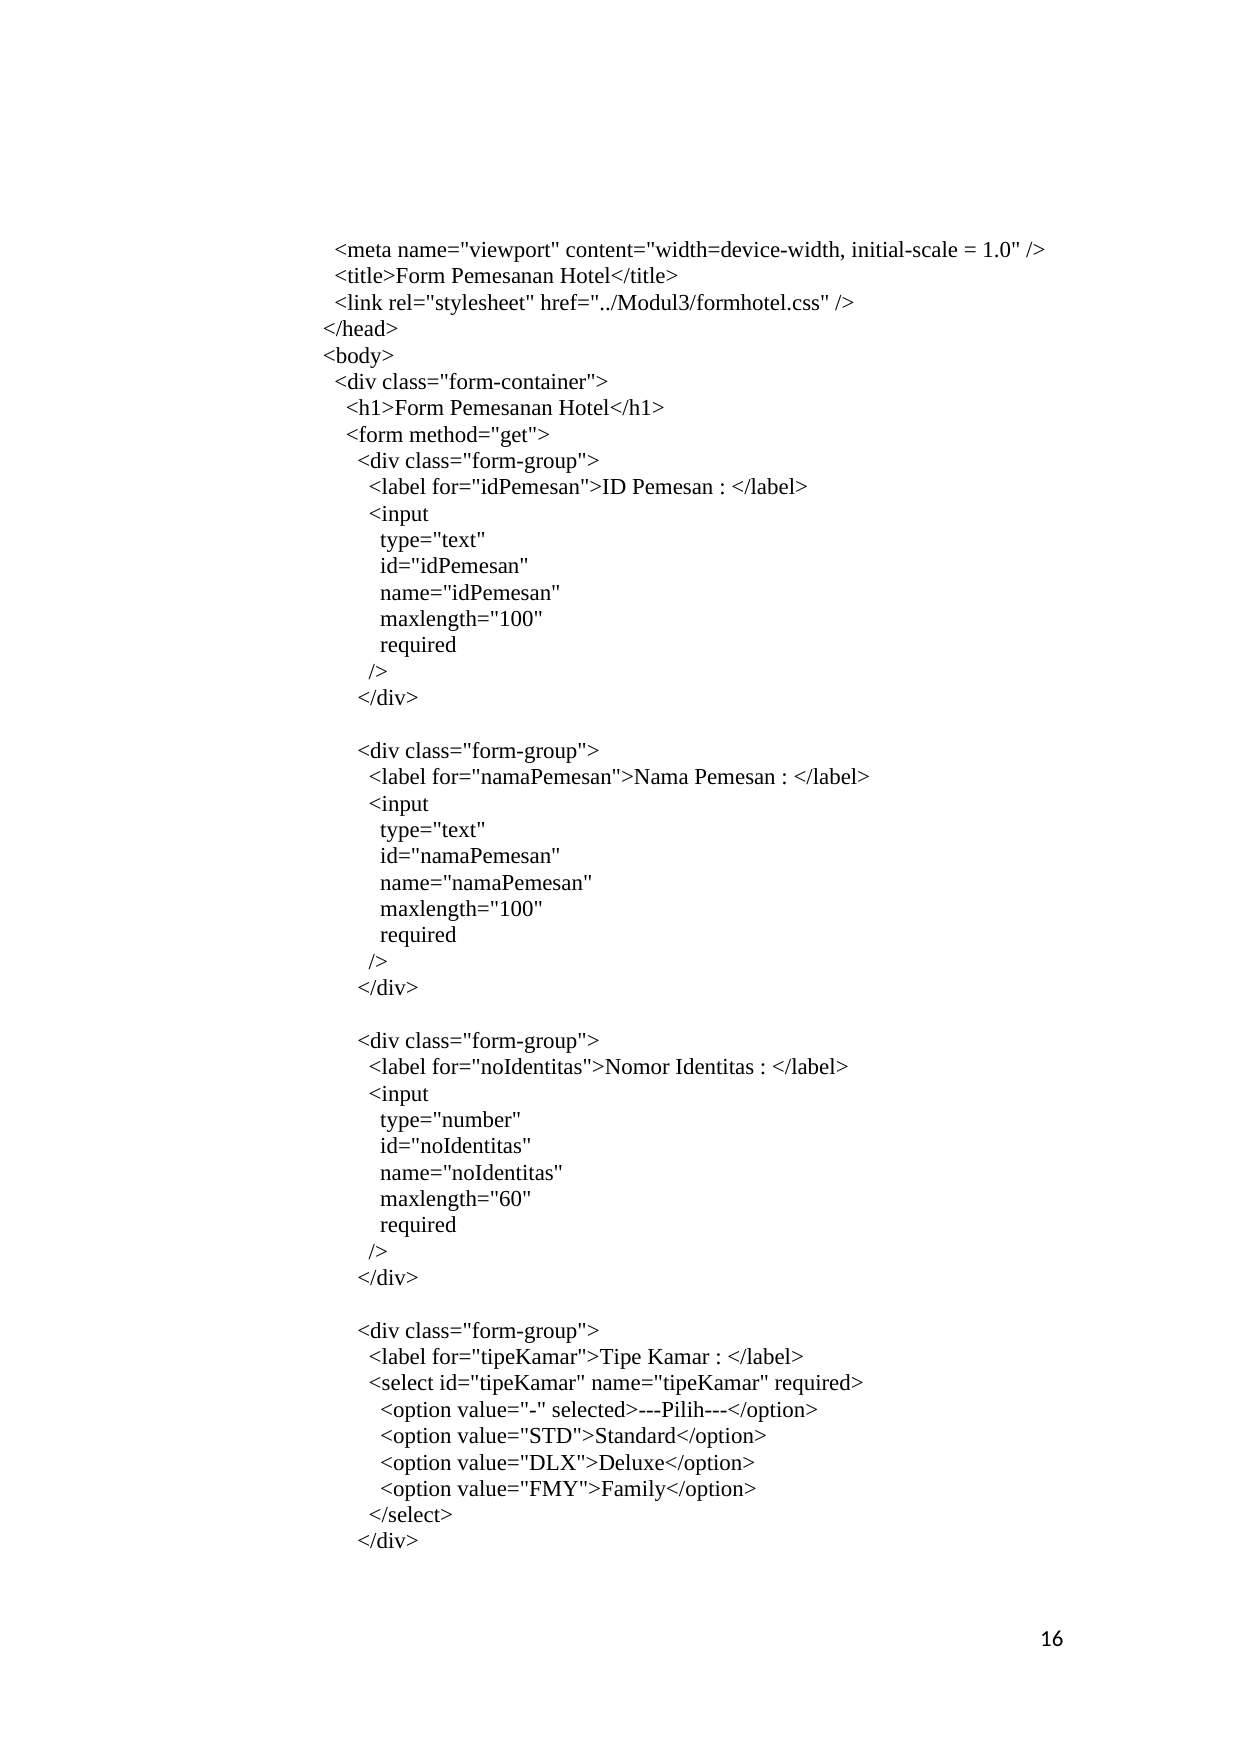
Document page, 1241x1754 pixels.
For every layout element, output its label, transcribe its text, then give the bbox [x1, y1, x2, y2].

list type="text" [311, 526, 1063, 552]
list <div class="form-group"> [311, 1317, 1063, 1343]
list id="namaPemesan" [311, 842, 1063, 869]
list name="namaPemesan" [311, 869, 1063, 895]
list required [311, 921, 1063, 948]
list <input [311, 1079, 1063, 1106]
list <label for="tipeKamar">Tipe Kamar : </label> [311, 1343, 1063, 1369]
list name="idPemesan" [311, 579, 1063, 605]
list <input [311, 500, 1063, 526]
list /> [311, 948, 1063, 974]
list </select> [311, 1501, 1063, 1528]
list <select id="tipeKamar" name="tipeKamar" required> [311, 1369, 1063, 1396]
list </head> [311, 315, 1063, 342]
list <div class="form-group"> [311, 737, 1063, 763]
list type="number" [311, 1106, 1063, 1132]
list <option value="-" selected>---Pilih---</option> [311, 1396, 1063, 1422]
list maxlength="100" [311, 605, 1063, 632]
list <link rel="stylesheet" href="../Modul3/formhotel.css" /> [311, 289, 1063, 315]
list required [311, 632, 1063, 658]
list <h1>Form Pemesanan Hotel</h1> [311, 394, 1063, 421]
list <div class="form-container"> [311, 368, 1063, 394]
list maxlength="60" [311, 1185, 1063, 1211]
list id="idPemesan" [311, 552, 1063, 579]
list <label for="noIdentitas">Nomor Identitas : </label> [311, 1053, 1063, 1079]
list <label for="namaPemesan">Nama Pemesan : </label> [311, 763, 1063, 790]
list <div class="form-group"> [311, 447, 1063, 473]
list <div class="form-group"> [311, 1027, 1063, 1053]
list <meta name="viewport" content="width=device-width, initial-scale = 1.0" /> [311, 236, 1063, 263]
list <option value="STD">Standard</option> [311, 1422, 1063, 1448]
list type="text" [311, 816, 1063, 842]
list </div> [311, 1264, 1063, 1290]
list <title>Form Pemesanan Hotel</title> [311, 263, 1063, 289]
list id="noIdentitas" [311, 1132, 1063, 1159]
list <form method="get"> [311, 421, 1063, 447]
list /> [311, 658, 1063, 684]
list </div> [311, 684, 1063, 711]
list </div> [311, 1528, 1063, 1554]
list </div> [311, 974, 1063, 1001]
list <option value="FMY">Family</option> [311, 1475, 1063, 1501]
list /> [311, 1238, 1063, 1264]
list required [311, 1211, 1063, 1238]
list name="noIdentitas" [311, 1159, 1063, 1185]
list maxlength="100" [311, 895, 1063, 921]
list <input [311, 790, 1063, 816]
list <option value="DLX">Deluxe</option> [311, 1448, 1063, 1475]
list <body> [311, 342, 1063, 368]
list <label for="idPemesan">ID Pemesan : </label> [311, 473, 1063, 500]
